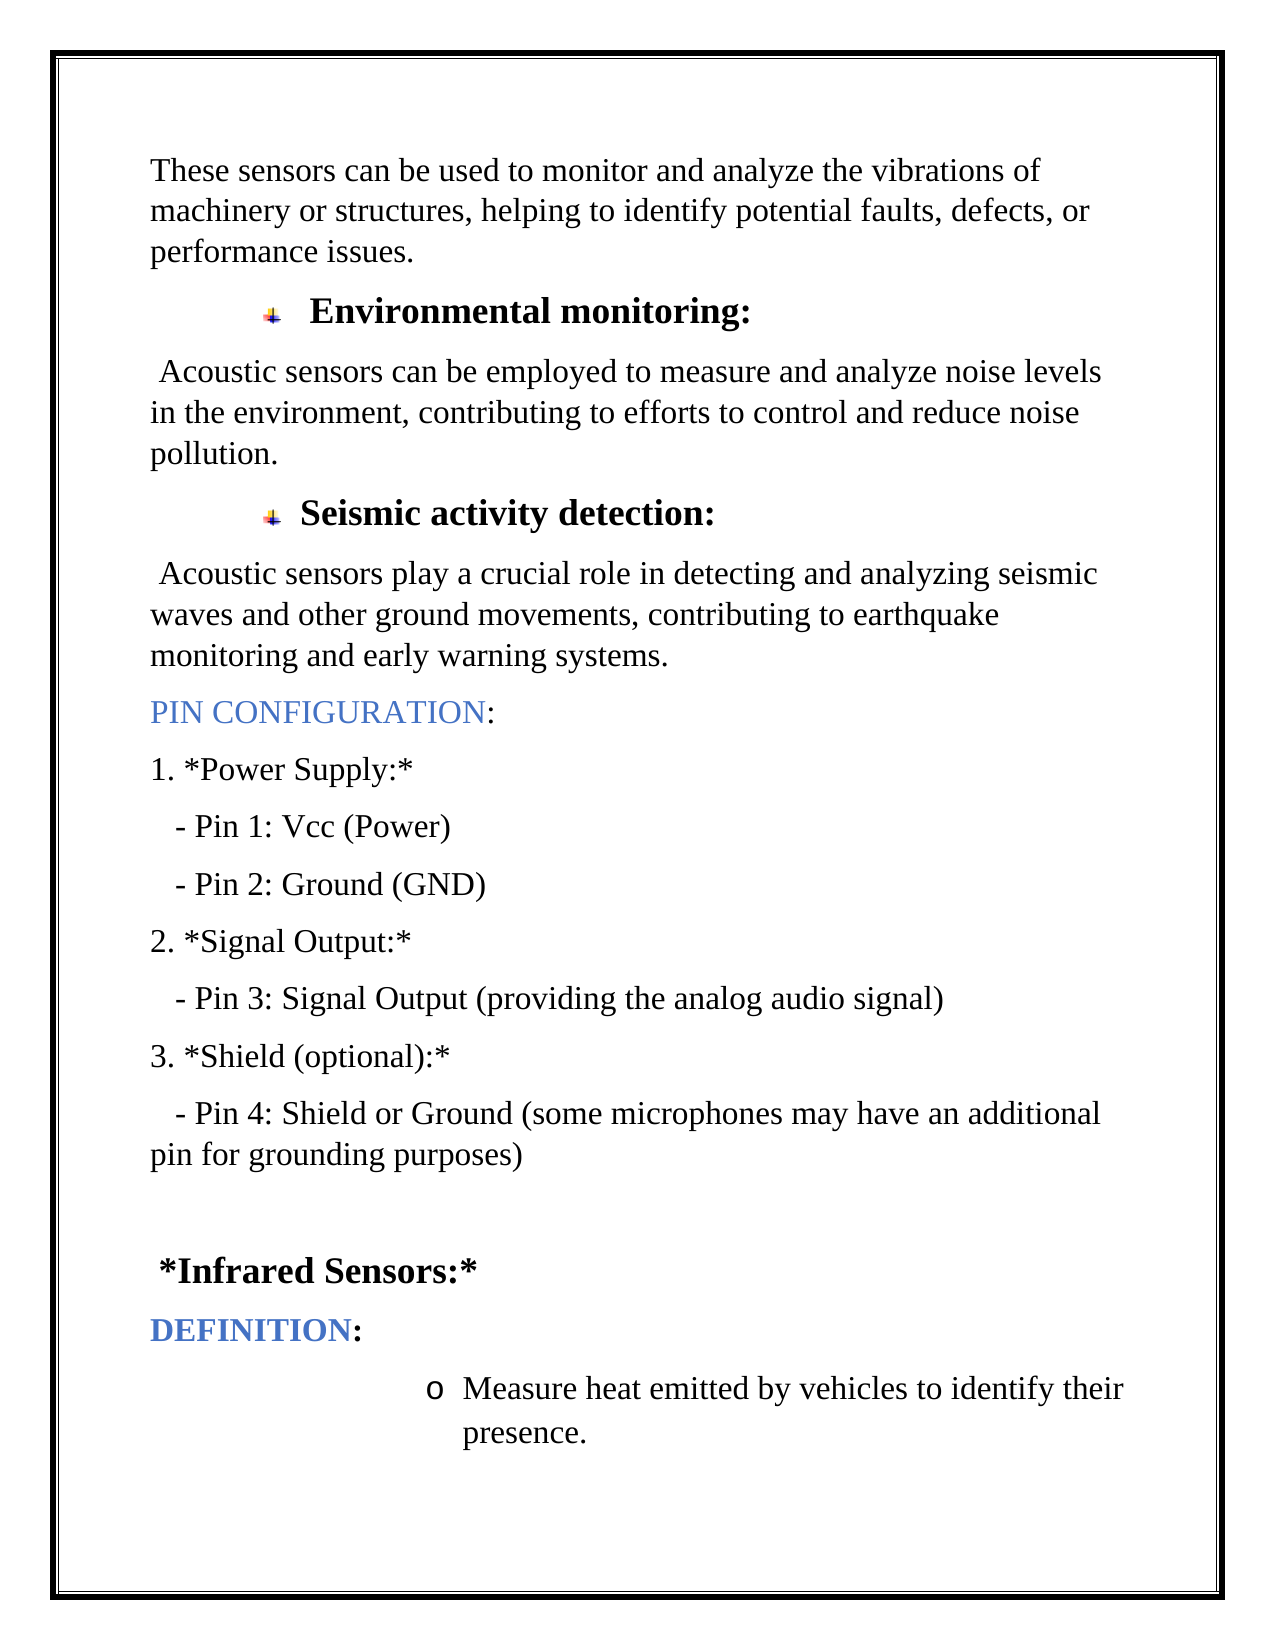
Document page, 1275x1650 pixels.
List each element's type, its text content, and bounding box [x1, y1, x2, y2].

picture [263, 306, 281, 324]
text 1. *Power Supply:* [150, 749, 1125, 788]
text PIN CONFIGURATION: [150, 692, 1125, 730]
text - Pin 2: Ground (GND) [150, 864, 1125, 902]
text - Pin 3: Signal Output (providing the analog audio signal) [150, 978, 1125, 1017]
list Seismic activity detection: [262, 490, 1125, 533]
text *Infrared Sensors:* [150, 1248, 1125, 1291]
text Acoustic sensors play a crucial role in detecting and analyzing seismic waves and other ground movements, contributing to earthquake monitoring and early warning systems. [150, 553, 1125, 673]
text - Pin 4: Shield or Ground (some microphones may have an additional pin for grounding purposes) [150, 1093, 1125, 1172]
text 3. *Shield (optional):* [150, 1036, 1125, 1074]
text Acoustic sensors can be employed to measure and analyze noise levels in the environment, contributing to efforts to control and reduce noise pollution. [150, 352, 1125, 471]
text 2. *Signal Output:* [150, 921, 1125, 959]
list Measure heat emitted by vehicles to identify their presence. [425, 1368, 1125, 1451]
list Environmental monitoring: [262, 288, 1125, 332]
text DEFINITION: [150, 1311, 1125, 1349]
text - Pin 1: Vcc (Power) [150, 807, 1125, 845]
text These sensors can be used to monitor and analyze the vibrations of machinery or structures, helping to identify potential faults, defects, or performance issues. [150, 150, 1125, 269]
picture [263, 508, 281, 526]
